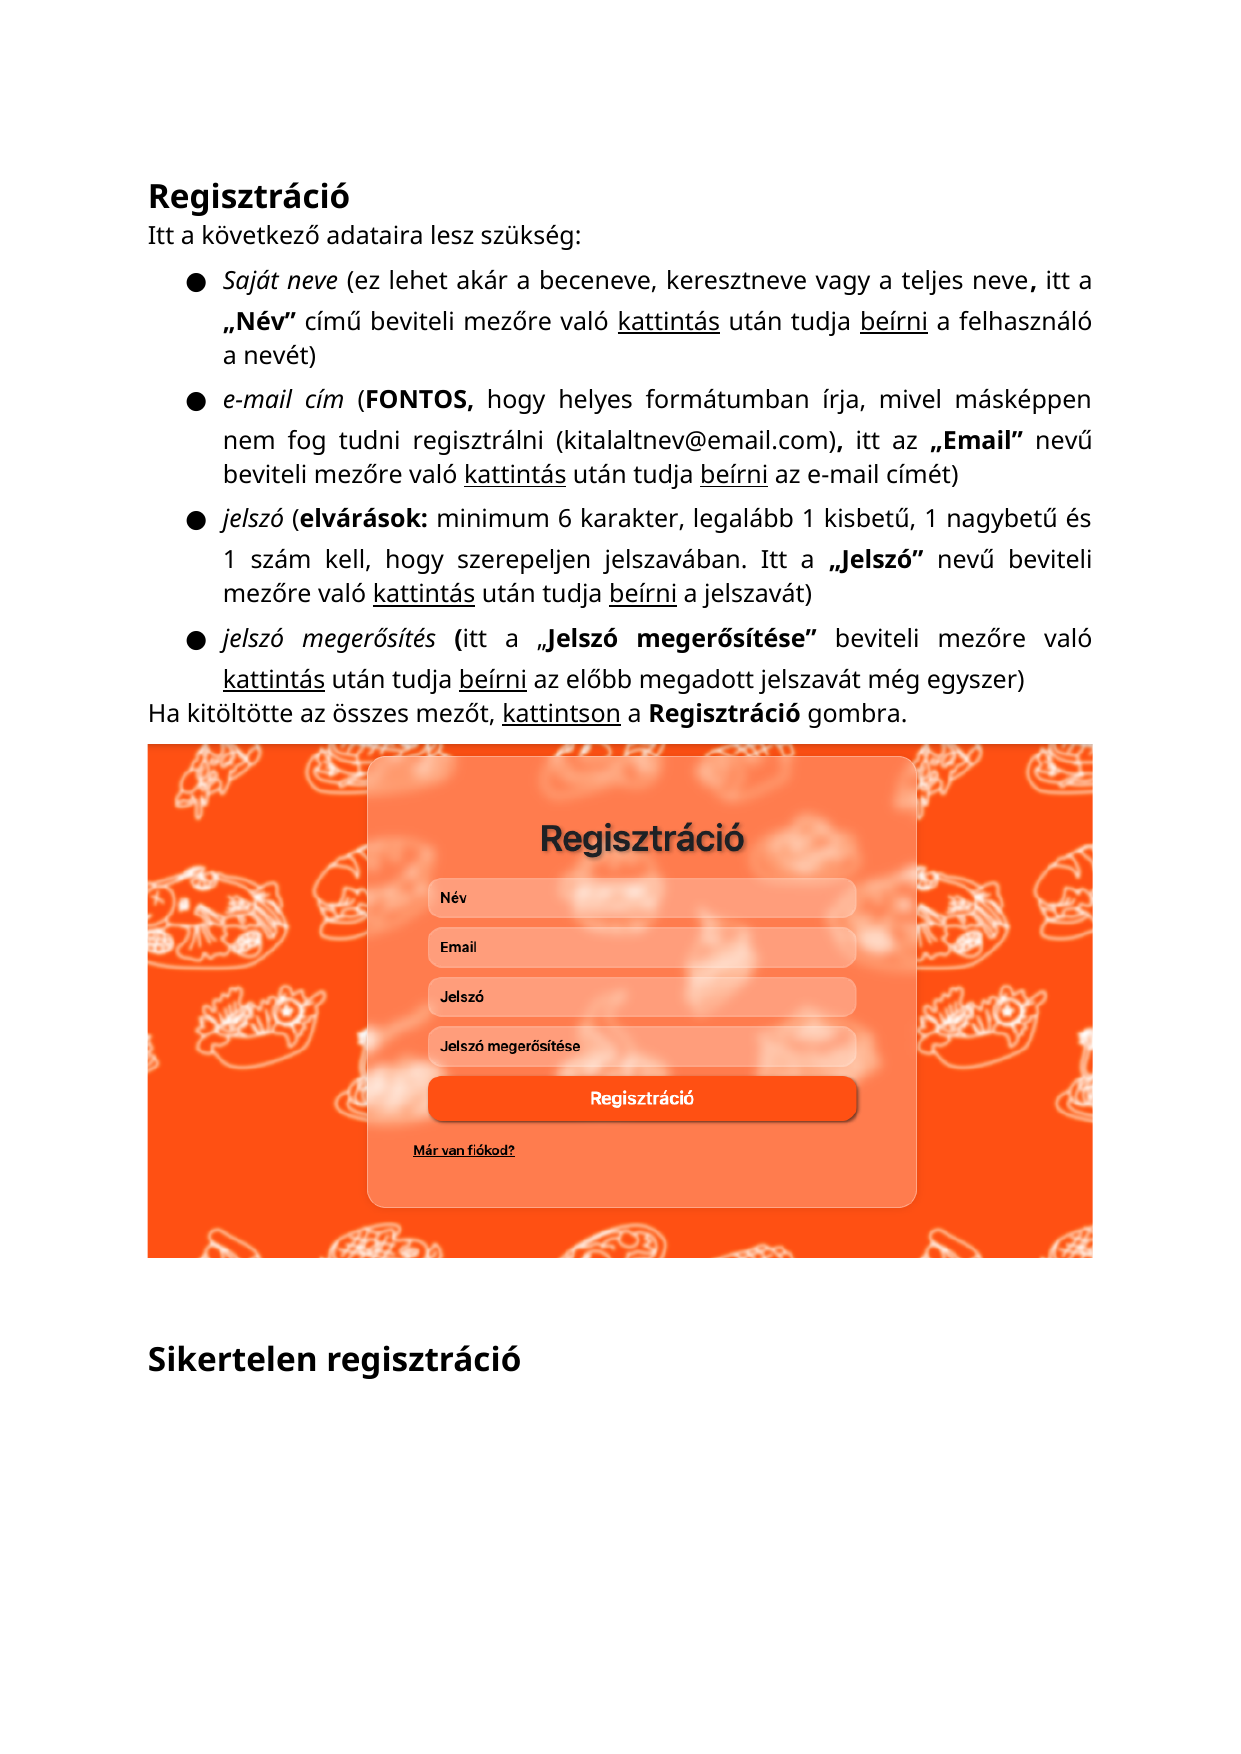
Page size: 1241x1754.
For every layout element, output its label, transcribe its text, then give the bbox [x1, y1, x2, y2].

subtitle Sikertelen regisztráció [148, 1336, 1093, 1382]
list Saját neve (ez lehet akár a beceneve, keresztneve vagy a teljes neve, itt a „Név” című beviteli mezőre való kattintás után tudja beírni a felhasználó a nevét) [185, 252, 1093, 371]
list jelszó megerősítés (itt a „Jelszó megerősítése” beviteli mezőre való kattintás után tudja beírni az előbb megadott jelszavát még egyszer) [185, 610, 1093, 696]
list jelszó (elvárások: minimum 6 karakter, legalább 1 kisbetű, 1 nagybetű és 1 szám kell, hogy szerepeljen jelszavában. Itt a „Jelszó” nevű beviteli mezőre való kattintás után tudja beírni a jelszavát) [185, 491, 1093, 610]
picture [147, 744, 1093, 1258]
text Itt a következő adataira lesz szükség: [148, 218, 1093, 252]
text Ha kitöltötte az összes mezőt, kattintson a Regisztráció gombra. [148, 696, 1093, 729]
list e-mail cím (FONTOS, hogy helyes formátumban írja, mivel másképpen nem fog tudni regisztrálni (kitalaltnev@email.com), itt az „Email” nevű beviteli mezőre való kattintás után tudja beírni az e-mail címét) [185, 371, 1093, 491]
subtitle Regisztráció [148, 173, 1093, 218]
